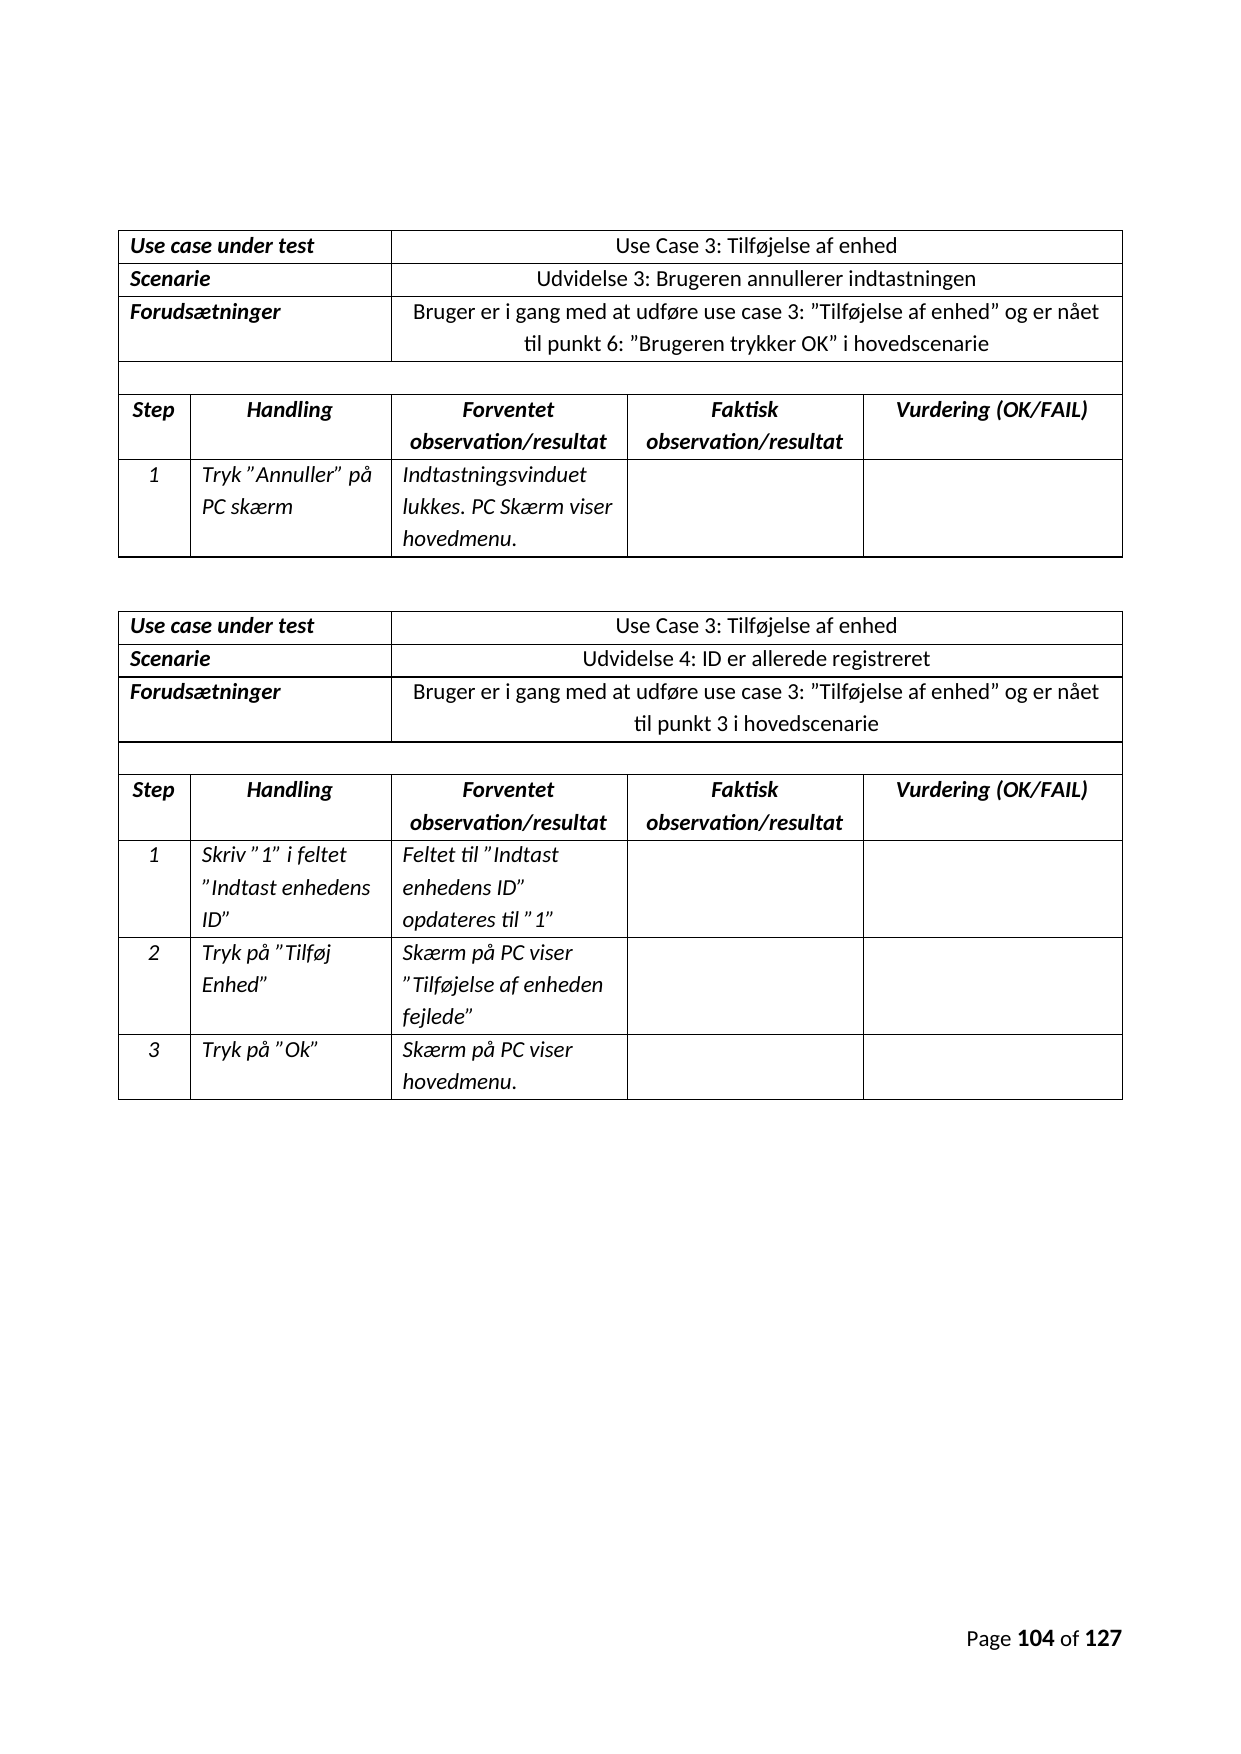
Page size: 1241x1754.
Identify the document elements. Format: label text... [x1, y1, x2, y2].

table_header Use case under test [119, 612, 391, 643]
table_cell [628, 938, 863, 1034]
table_cell Tryk på ”Tilføj Enhed” [191, 938, 391, 1034]
table_cell 1 [119, 841, 190, 937]
table_cell Udvidelse 4: ID er allerede registreret [392, 645, 1122, 676]
table_cell Vurdering (OK/FAIL) [864, 395, 1122, 459]
table_cell Udvidelse 3: Brugeren annullerer indtastningen [392, 264, 1122, 296]
table_cell Indtastningsvinduet lukkes. PC Skærm viser hovedmenu. [392, 460, 627, 556]
table_cell Forudsætninger [119, 678, 391, 741]
table_cell Tryk på ”Ok” [191, 1035, 391, 1099]
table_cell Step [119, 775, 190, 839]
table_cell [864, 1035, 1122, 1099]
table_cell [119, 743, 1122, 774]
table_cell [628, 460, 863, 556]
table_cell Handling [191, 775, 391, 839]
table_cell [628, 1035, 863, 1099]
table_cell Step [119, 395, 190, 459]
table_cell [864, 460, 1122, 556]
table_header Use Case 3: Tilføjelse af enhed [392, 231, 1122, 263]
table_cell Tryk ”Annuller” på PC skærm [191, 460, 391, 556]
table_cell Skærm på PC viser hovedmenu. [392, 1035, 627, 1099]
table_cell 2 [119, 938, 190, 1034]
table_cell Handling [191, 395, 391, 459]
table_cell Feltet til ”Indtast enhedens ID” opdateres til ”1” [392, 841, 627, 937]
table_cell Vurdering (OK/FAIL) [864, 775, 1122, 839]
table_cell 1 [119, 460, 190, 556]
table_cell Faktisk observation/resultat [628, 395, 863, 459]
table_cell [864, 841, 1122, 937]
table_cell Skriv ”1” i feltet ”Indtast enhedens ID” [191, 841, 391, 937]
table_cell [119, 362, 1122, 394]
table_cell Faktisk observation/resultat [628, 775, 863, 839]
table_cell Scenarie [119, 645, 391, 676]
table_cell Bruger er i gang med at udføre use case 3: ”Tilføjelse af enhed” og er nået til punkt 3 i hovedscenarie [392, 678, 1122, 741]
table_cell Scenarie [119, 264, 391, 296]
table_cell Forventet observation/resultat [392, 395, 627, 459]
table_cell Forventet observation/resultat [392, 775, 627, 839]
table_cell 3 [119, 1035, 190, 1099]
table_cell [628, 841, 863, 937]
table_header Use case under test [119, 231, 391, 263]
table_cell Bruger er i gang med at udføre use case 3: ”Tilføjelse af enhed” og er nået til punkt 6: ”Brugeren trykker OK” i hovedscenarie [392, 297, 1122, 361]
table_header Use Case 3: Tilføjelse af enhed [392, 612, 1122, 643]
table_cell Skærm på PC viser ”Tilføjelse af enheden fejlede” [392, 938, 627, 1034]
table_cell [864, 938, 1122, 1034]
table_cell Forudsætninger [119, 297, 391, 361]
